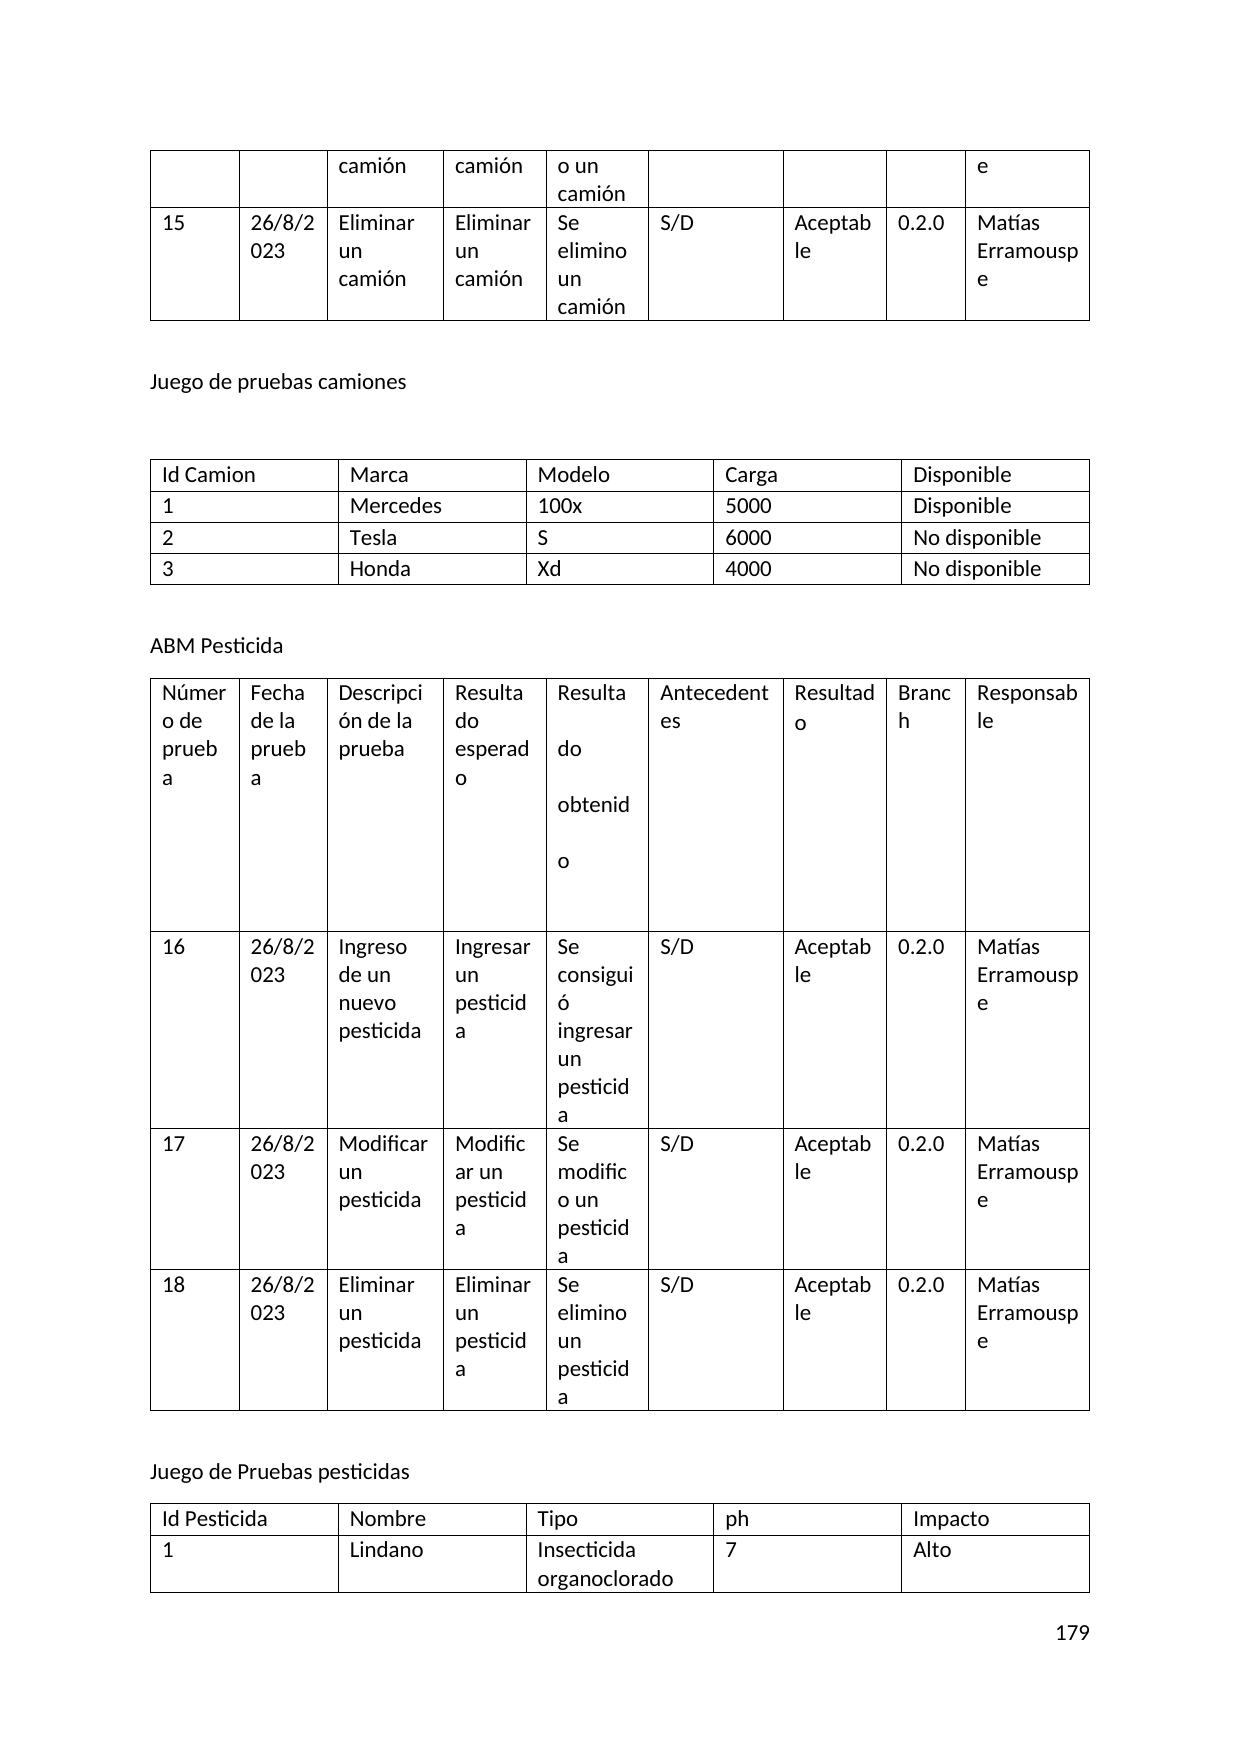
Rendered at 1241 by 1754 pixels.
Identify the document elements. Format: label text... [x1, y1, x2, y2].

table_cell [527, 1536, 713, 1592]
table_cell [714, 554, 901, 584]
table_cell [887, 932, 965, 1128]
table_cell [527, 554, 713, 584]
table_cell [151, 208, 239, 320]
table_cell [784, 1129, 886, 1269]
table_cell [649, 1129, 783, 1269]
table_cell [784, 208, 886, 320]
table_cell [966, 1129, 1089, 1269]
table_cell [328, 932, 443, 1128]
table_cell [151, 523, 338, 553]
text ABM Pesticida [150, 631, 1090, 659]
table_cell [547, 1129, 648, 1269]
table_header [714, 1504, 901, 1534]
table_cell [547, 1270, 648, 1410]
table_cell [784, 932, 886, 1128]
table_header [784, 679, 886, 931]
text Juego de Pruebas pesticidas [150, 1457, 1090, 1485]
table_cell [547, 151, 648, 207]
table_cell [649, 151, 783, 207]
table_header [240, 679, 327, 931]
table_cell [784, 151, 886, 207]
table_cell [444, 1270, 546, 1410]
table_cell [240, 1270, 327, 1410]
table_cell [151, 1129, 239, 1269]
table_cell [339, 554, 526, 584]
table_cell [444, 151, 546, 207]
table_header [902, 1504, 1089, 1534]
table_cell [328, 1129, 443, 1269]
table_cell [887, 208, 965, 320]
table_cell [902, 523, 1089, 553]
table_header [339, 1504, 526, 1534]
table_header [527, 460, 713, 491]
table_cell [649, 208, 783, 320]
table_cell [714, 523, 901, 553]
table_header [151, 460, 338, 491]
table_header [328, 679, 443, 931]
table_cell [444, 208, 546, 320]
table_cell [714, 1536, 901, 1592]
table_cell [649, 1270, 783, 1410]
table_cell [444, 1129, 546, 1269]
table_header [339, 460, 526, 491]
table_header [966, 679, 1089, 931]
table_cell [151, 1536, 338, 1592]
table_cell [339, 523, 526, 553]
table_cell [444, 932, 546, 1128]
text Juego de pruebas camiones [150, 367, 1090, 395]
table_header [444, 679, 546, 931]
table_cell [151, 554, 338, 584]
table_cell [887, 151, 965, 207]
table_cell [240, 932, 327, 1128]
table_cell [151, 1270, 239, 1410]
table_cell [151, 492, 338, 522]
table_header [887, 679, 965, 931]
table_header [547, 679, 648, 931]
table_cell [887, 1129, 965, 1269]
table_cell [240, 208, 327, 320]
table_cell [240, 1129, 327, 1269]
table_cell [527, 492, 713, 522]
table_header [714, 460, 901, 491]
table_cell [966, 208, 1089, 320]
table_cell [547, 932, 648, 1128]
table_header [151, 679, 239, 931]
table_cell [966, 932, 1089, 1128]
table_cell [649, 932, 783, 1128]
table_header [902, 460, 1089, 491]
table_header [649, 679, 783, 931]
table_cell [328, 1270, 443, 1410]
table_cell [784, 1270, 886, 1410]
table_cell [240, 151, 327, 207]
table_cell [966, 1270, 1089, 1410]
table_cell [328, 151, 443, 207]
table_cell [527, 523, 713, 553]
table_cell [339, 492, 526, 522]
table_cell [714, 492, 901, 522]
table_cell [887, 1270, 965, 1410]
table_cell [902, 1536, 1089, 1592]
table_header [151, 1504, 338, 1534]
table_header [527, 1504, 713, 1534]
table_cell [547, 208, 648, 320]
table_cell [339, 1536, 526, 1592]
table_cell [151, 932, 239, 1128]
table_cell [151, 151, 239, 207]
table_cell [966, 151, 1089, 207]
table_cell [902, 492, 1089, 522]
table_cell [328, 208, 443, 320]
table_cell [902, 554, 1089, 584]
